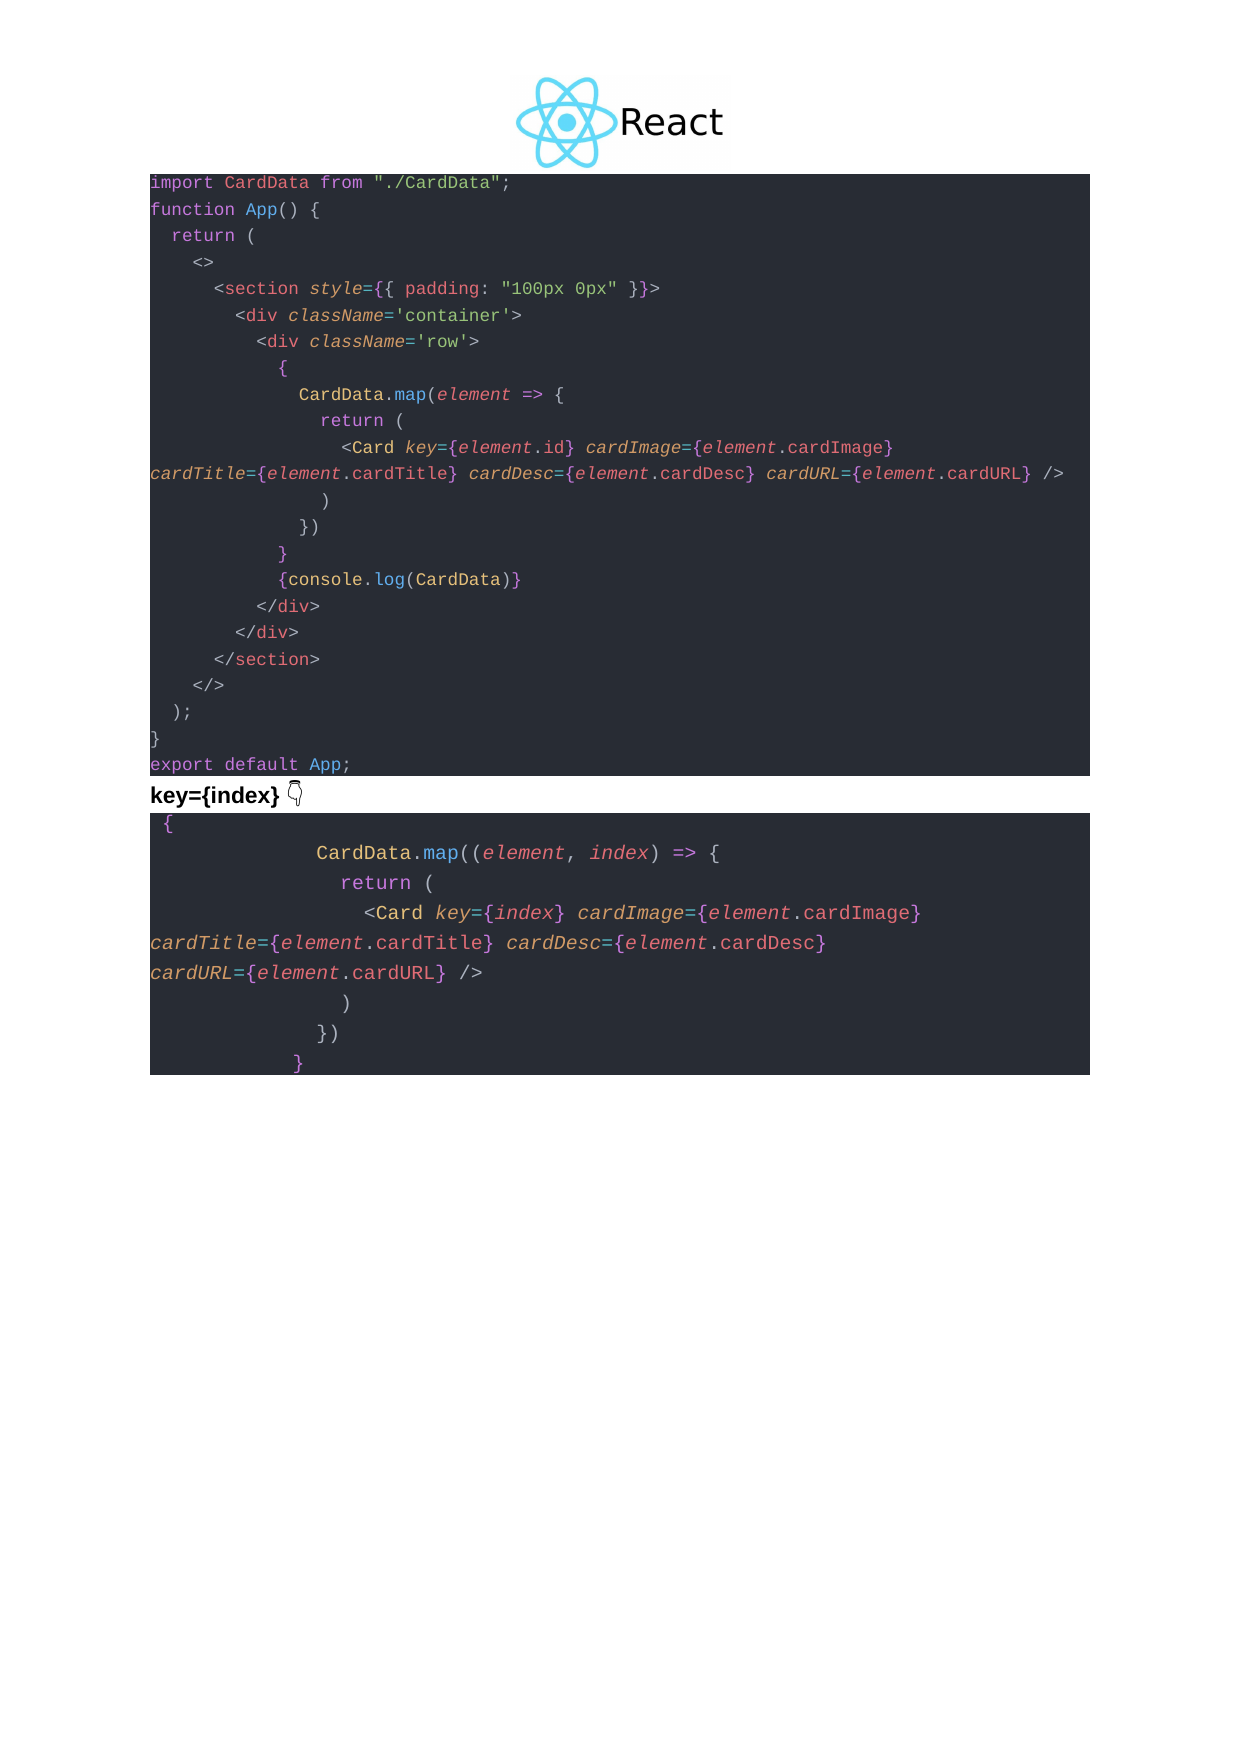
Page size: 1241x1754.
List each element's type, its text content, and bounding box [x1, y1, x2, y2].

text { [150, 813, 1090, 835]
text function App() { [150, 200, 1090, 220]
text <Card key={element.id} cardImage={element.cardImage} cardTitle={element.cardTitle} cardDesc={element.cardDesc} cardURL={element.cardURL} /> [150, 438, 1090, 485]
text key={index} 👇 [150, 782, 1090, 809]
text } [150, 729, 1090, 749]
text </section> [150, 650, 1090, 670]
text </div> [150, 597, 1090, 617]
text ) [150, 491, 1090, 511]
text <Card key={index} cardImage={element.cardImage} cardTitle={element.cardTitle} cardDesc={element.cardDesc} cardURL={element.cardURL} /> [150, 903, 1090, 985]
text </div> [150, 624, 1090, 644]
text ) [150, 993, 1090, 1015]
text <section style={{ padding: "100px 0px" }}> [150, 280, 1090, 300]
text }) [150, 518, 1090, 538]
text CardData.map((element, index) => { [150, 843, 1090, 865]
text export default App; [150, 756, 1090, 776]
picture [509, 75, 731, 171]
text return ( [150, 873, 1090, 895]
text <> [150, 253, 1090, 273]
text {console.log(CardData)} [150, 571, 1090, 591]
text </> [150, 677, 1090, 697]
text ); [150, 703, 1090, 723]
text return ( [150, 227, 1090, 247]
text } [150, 1053, 1090, 1075]
text CardData.map(element => { [150, 386, 1090, 406]
text } [150, 544, 1090, 564]
text import CardData from "./CardData"; [150, 174, 1090, 194]
text { [150, 359, 1090, 379]
text <div className='row'> [150, 333, 1090, 353]
text <div className='container'> [150, 306, 1090, 326]
text return ( [150, 412, 1090, 432]
text }) [150, 1023, 1090, 1045]
